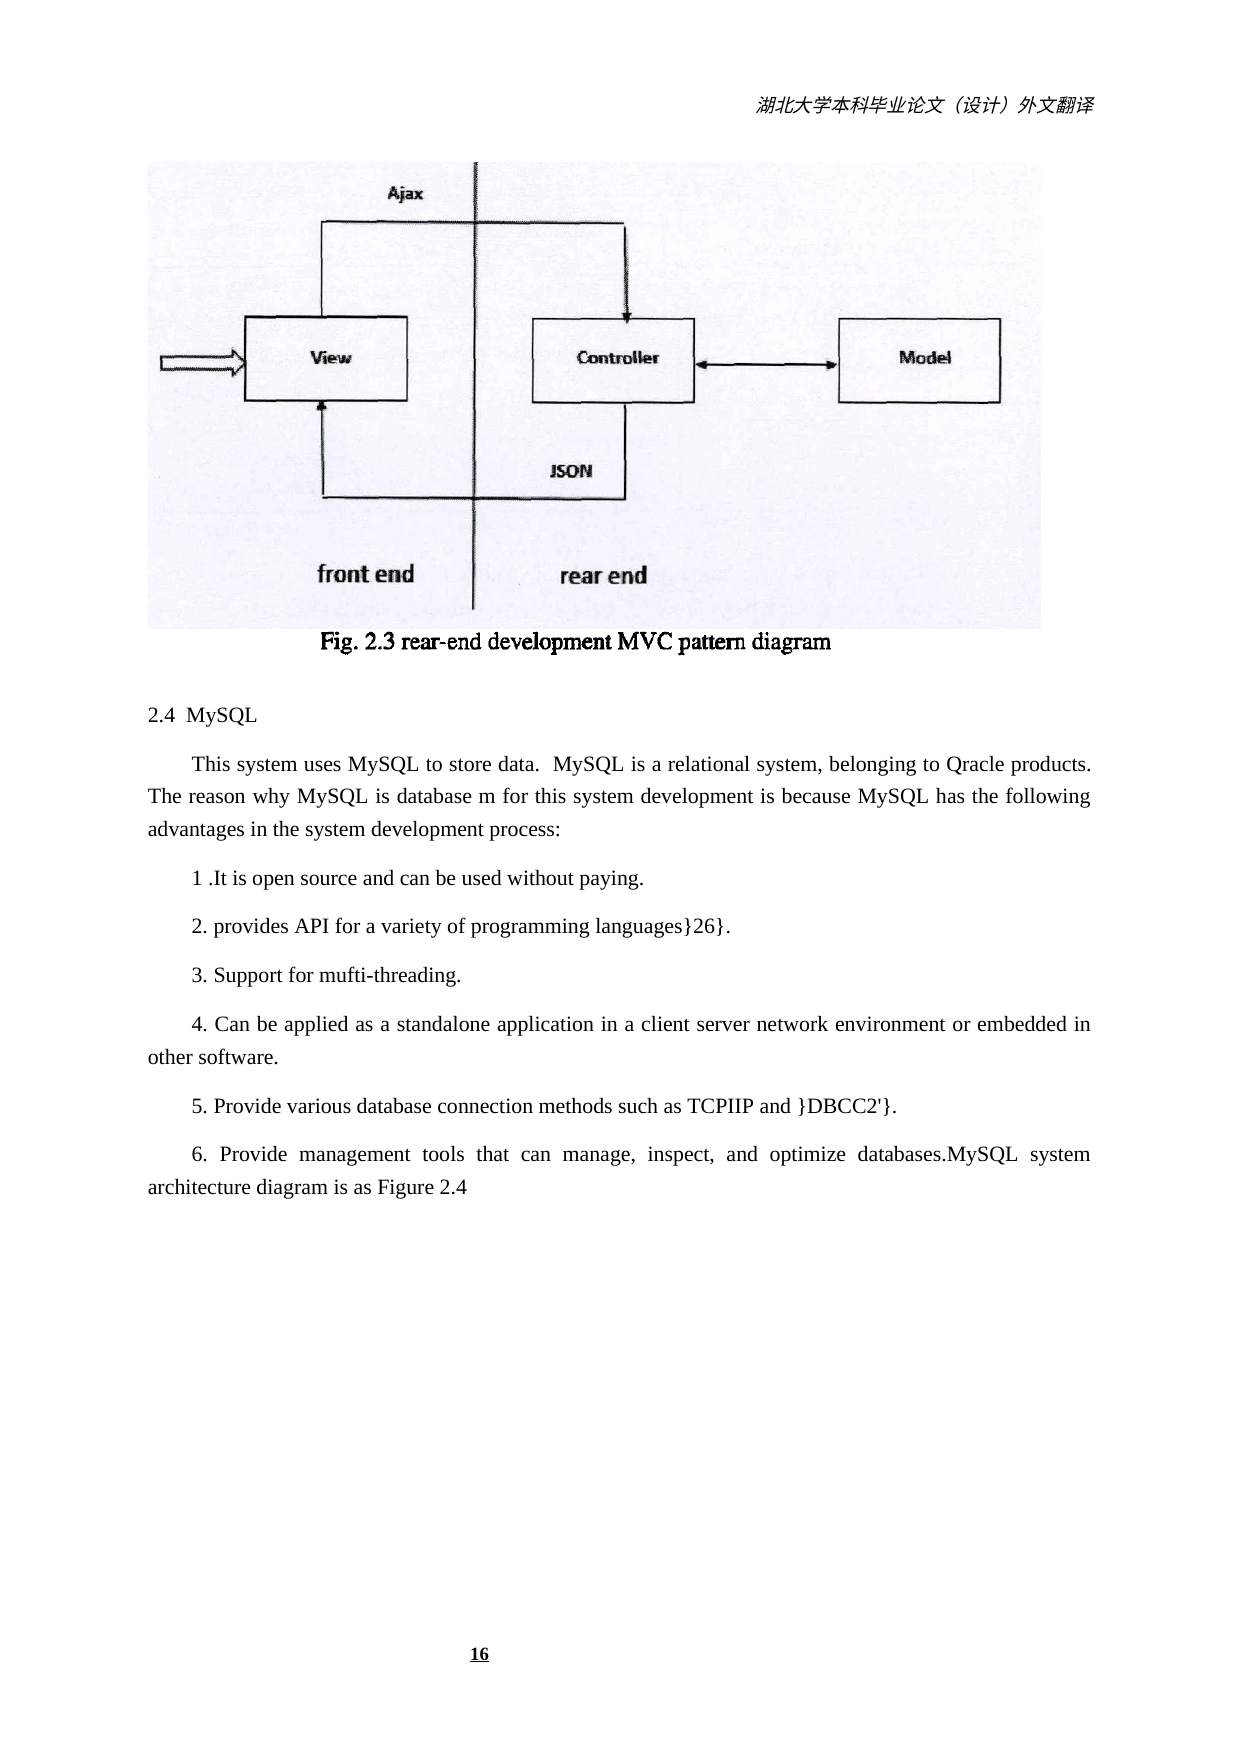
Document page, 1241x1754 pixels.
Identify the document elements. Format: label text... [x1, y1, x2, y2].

list 3. Support for mufti-threading. [148, 959, 1093, 991]
list 2. provides API for a variety of programming languages}26}. [148, 910, 1093, 942]
list 5. Provide various database connection methods such as TCPIIP and }DBCC2'}. [148, 1089, 1093, 1121]
list 1 .It is open source and can be used without paying. [148, 861, 1093, 893]
list 4. Can be applied as a standalone application in a client server network environment or embedded in other software. [148, 1008, 1093, 1073]
picture [147, 162, 1093, 680]
list 6. Provide management tools that can manage, inspect, and optimize databases.MySQL system architecture diagram is as Figure 2.4 [148, 1138, 1093, 1203]
list This system uses MySQL to store data. MySQL is a relational system, belonging to Qracle products. The reason why MySQL is database m for this system development is because MySQL has the following advantages in the system development process: [148, 747, 1093, 845]
list 2.4 MySQL [148, 698, 1093, 731]
